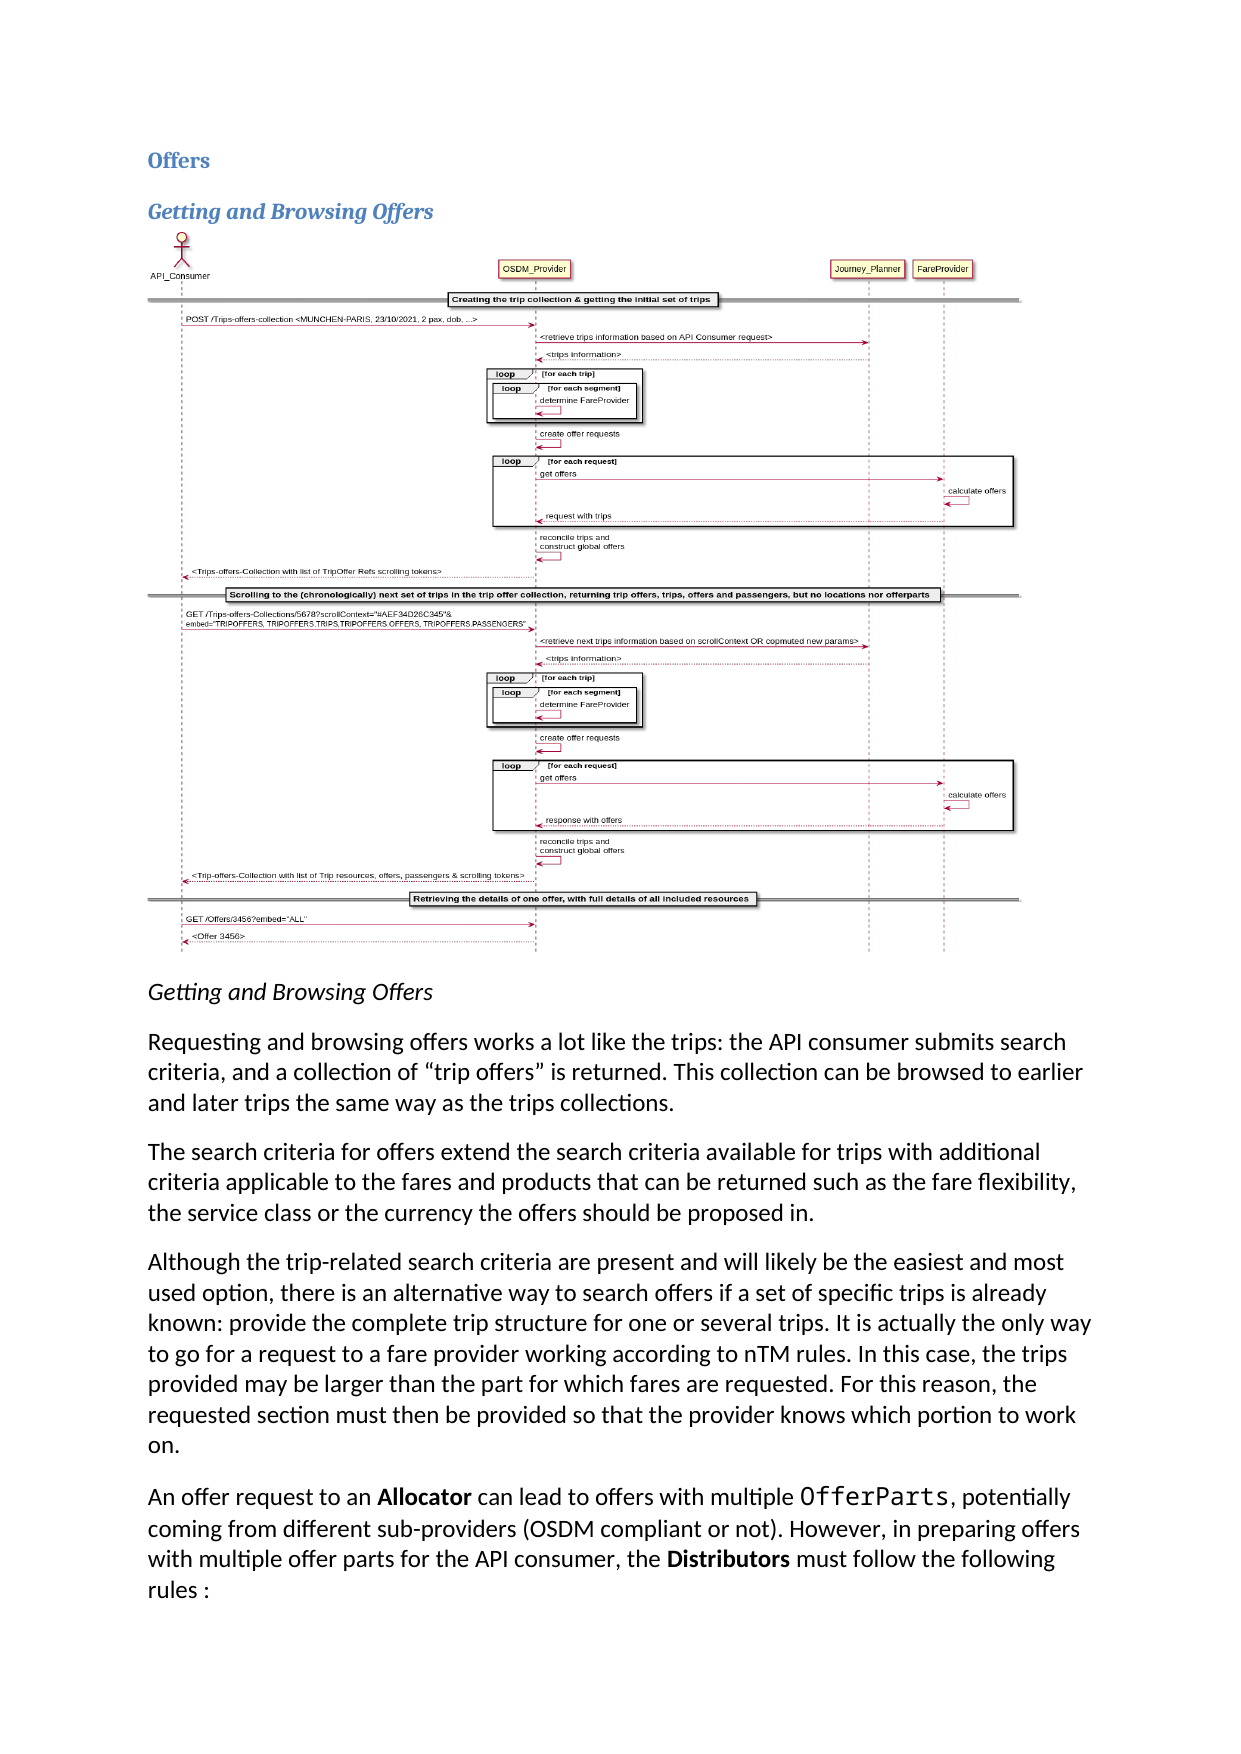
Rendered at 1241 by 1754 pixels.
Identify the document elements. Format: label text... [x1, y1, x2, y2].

text Getting and Browsing Offers [148, 976, 1093, 1007]
picture [147, 228, 1023, 956]
subtitle Getting and Browsing Offers [148, 199, 1093, 225]
text An offer request to an Allocator can lead to offers with multiple OfferParts, potentially coming from different sub-providers (OSDM compliant or not). However, in preparing offers with multiple offer parts for the API consumer, the Distributors must follow the following rules : [148, 1479, 1093, 1604]
text Requesting and browsing offers works a lot like the trips: the API consumer submits search criteria, and a collection of “trip offers” is returned. This collection can be browsed to earlier and later trips the same way as the trips collections. [148, 1026, 1093, 1117]
text Although the trip-related search criteria are present and will likely be the easiest and most used option, there is an alternative way to search offers if a set of specific trips is already known: provide the complete trip structure for one or several trips. It is actually the only way to go for a request to a fare provider working according to nTM rules. In this case, the trips provided may be larger than the part for which fares are requested. For this reason, the requested section must then be provided so that the provider knows which portion to work on. [148, 1246, 1093, 1460]
subtitle Offers [148, 148, 1093, 174]
text The search criteria for offers extend the search criteria available for trips with additional criteria applicable to the fares and products that can be returned such as the fare flexibility, the service class or the currency the offers should be proposed in. [148, 1136, 1093, 1228]
